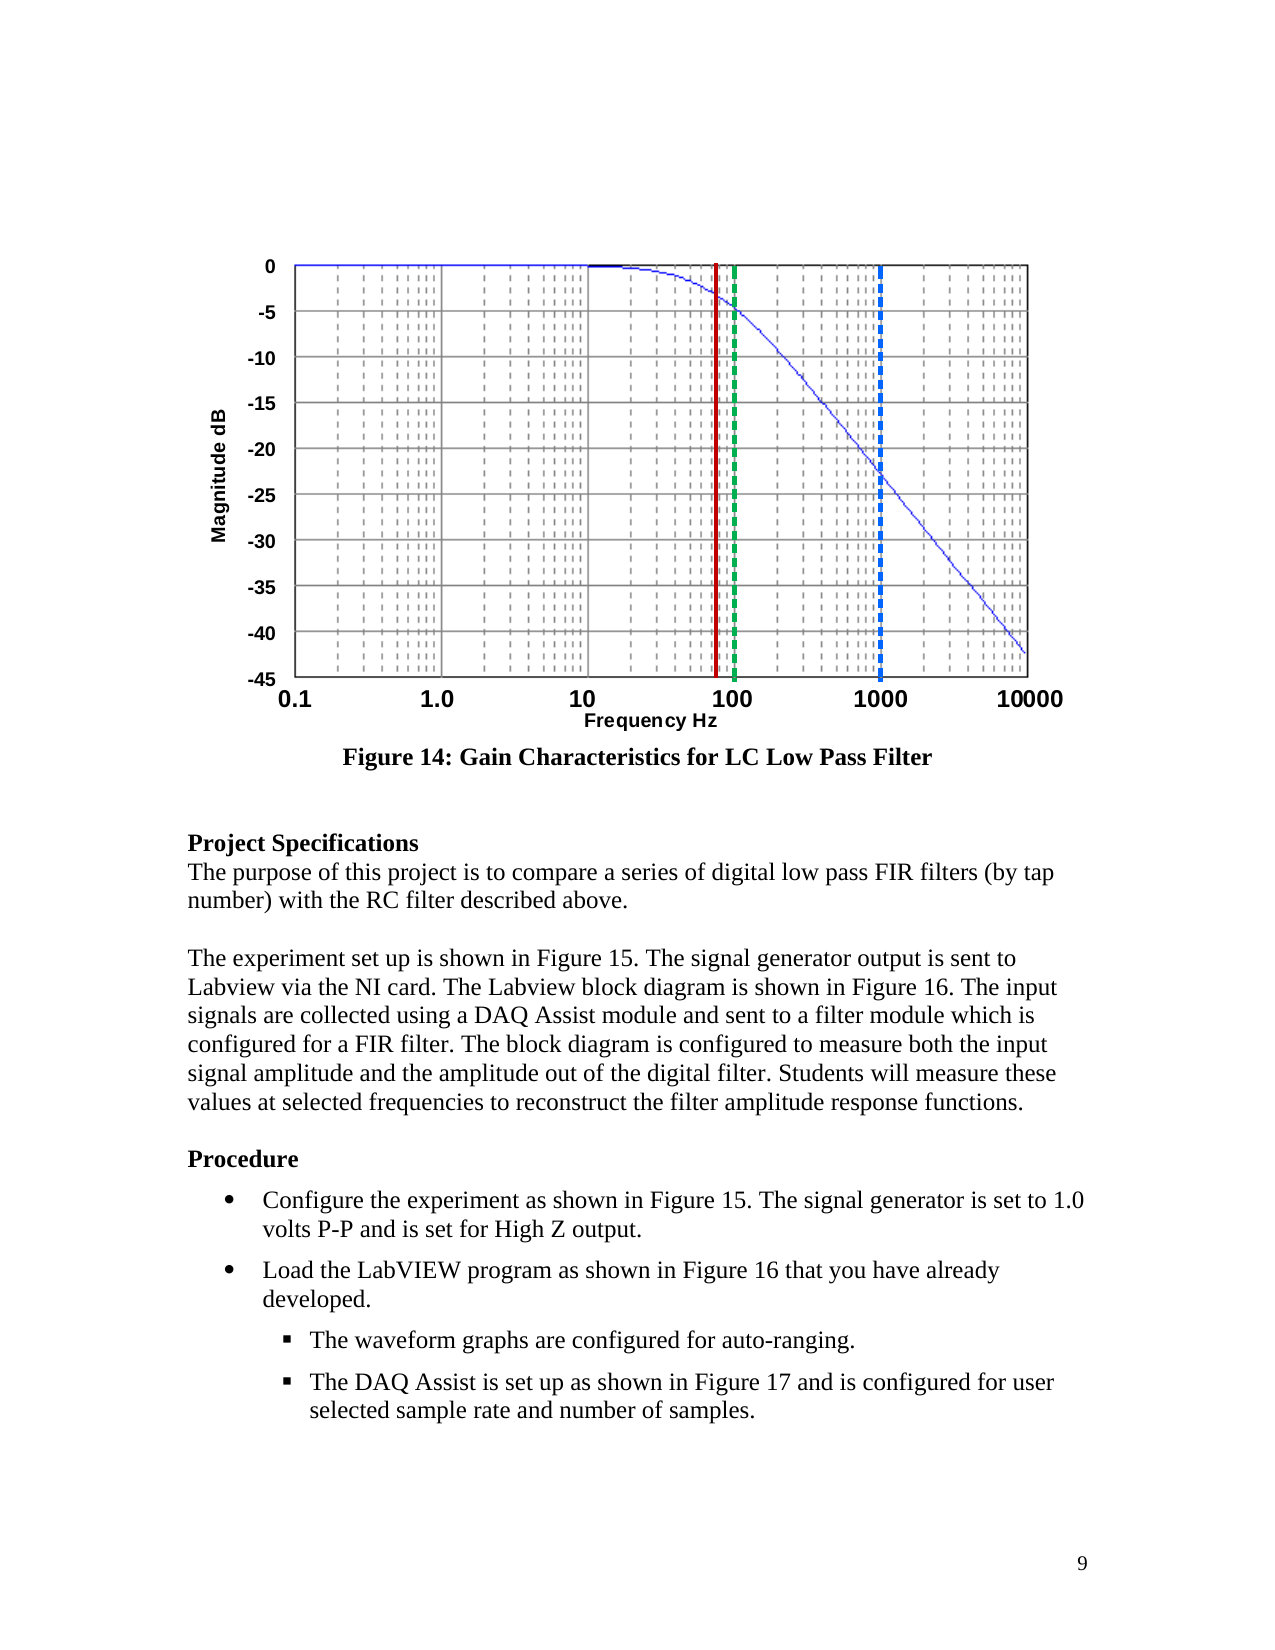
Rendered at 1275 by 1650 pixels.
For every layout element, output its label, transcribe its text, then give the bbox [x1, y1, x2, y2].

list The DAQ Assist is set up as shown in Figure 17 and is configured for user selected sample rate and number of samples. [281, 1367, 1087, 1424]
list Configure the experiment as shown in Figure 15. The signal generator is set to 1.0 volts P-P and is set for High Z output. [225, 1185, 1087, 1243]
text Procedure [187, 1144, 1087, 1173]
text Figure 14: Gain Characteristics for LC Low Pass Filter [187, 742, 1087, 770]
text Project Specifications [187, 828, 1087, 857]
list The waveform graphs are configured for auto-ranging. [281, 1325, 1087, 1354]
text The purpose of this project is to compare a series of digital low pass FIR filters (by tap number) with the RC filter described above. [187, 857, 1087, 914]
list Load the LabVIEW program as shown in Figure 16 that you have already developed. [225, 1255, 1087, 1313]
text The experiment set up is shown in Figure 15. The signal generator output is sent to Labview via the NI card. The Labview block diagram is shown in Figure 16. The input signals are collected using a DAQ Assist module and sent to a filter module which is configured for a FIR filter. The block diagram is configured to measure both the input signal amplitude and the amplitude out of the digital filter. Students will measure these values at selected frequencies to reconstruct the filter amplitude response functions. [187, 943, 1087, 1115]
